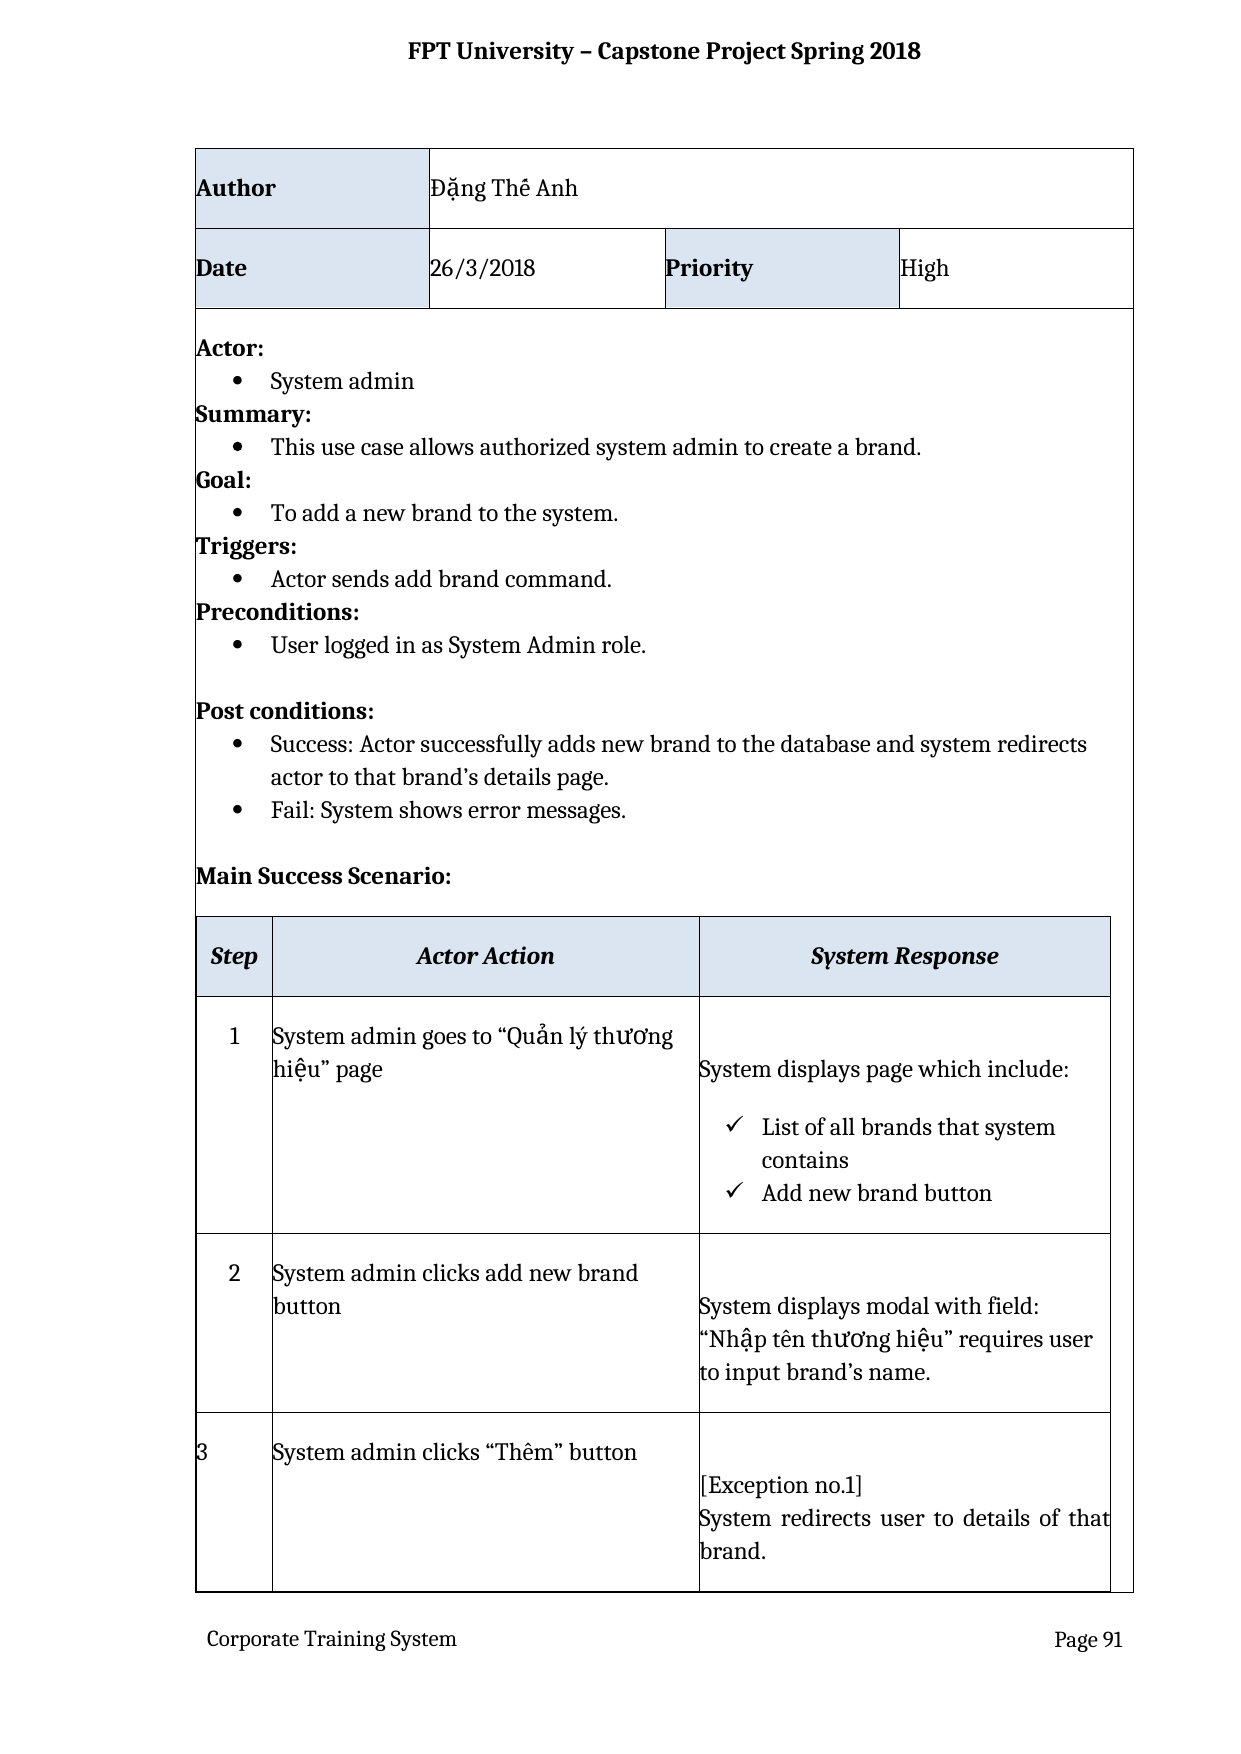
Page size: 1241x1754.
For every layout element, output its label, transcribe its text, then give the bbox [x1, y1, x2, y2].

table_cell Date [196, 229, 429, 307]
table_cell Đặng Thế Anh [430, 149, 1133, 228]
table_cell Author [196, 149, 429, 228]
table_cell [196, 309, 1133, 1592]
table_cell Priority [666, 229, 899, 307]
table_cell High [900, 229, 1133, 307]
table_cell 26/3/2018 [430, 229, 665, 307]
